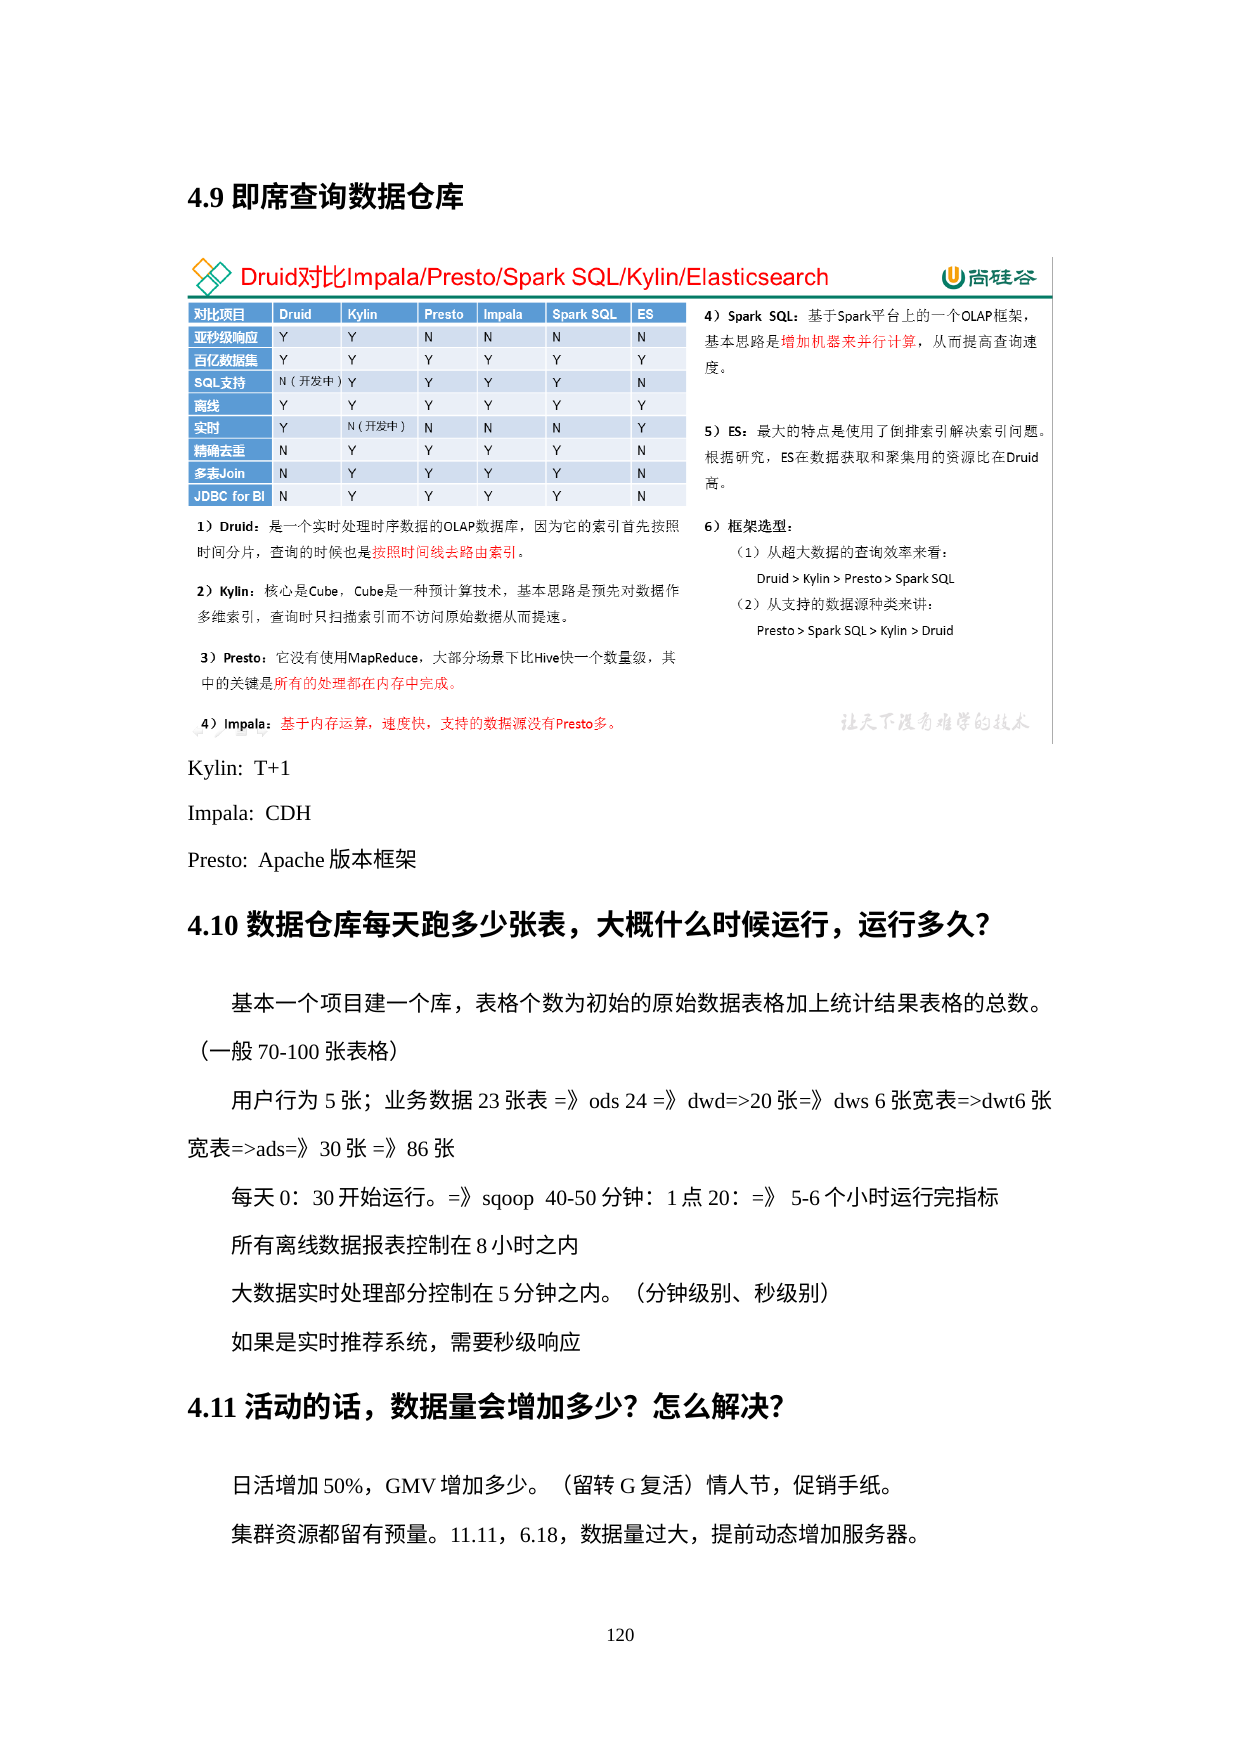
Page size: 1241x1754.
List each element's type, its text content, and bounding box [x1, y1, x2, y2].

text 大数据实时处理部分控制在5分钟之内。（分钟级别、秒级别） [187, 1276, 1053, 1308]
text 所有离线数据报表控制在8小时之内 [187, 1228, 1053, 1260]
subtitle 4.11 活动的话，数据量会增加多少？怎么解决？ [187, 1373, 1053, 1438]
text Presto: Apache版本框架 [187, 841, 1053, 874]
text 每天0：30开始运行。=》sqoop 40-50分钟：1点20：=》 5-6个小时运行完指标 [187, 1179, 1053, 1212]
text Kylin: T+1 [187, 751, 1053, 784]
subtitle 4.9 即席查询数据仓库 [187, 162, 1053, 227]
text 日活增加50%，GMV增加多少。（留转G复活）情人节，促销手纸。 [187, 1468, 1053, 1501]
text 集群资源都留有预量。11.11，6.18，数据量过大，提前动态增加服务器。 [187, 1516, 1053, 1549]
text Impala: CDH [187, 796, 1053, 829]
picture [187, 257, 1053, 744]
text 基本一个项目建一个库，表格个数为初始的原始数据表格加上统计结果表格的总数。（一般70-100张表格） [187, 985, 1053, 1066]
subtitle 4.10 数据仓库每天跑多少张表，大概什么时候运行，运行多久？ [187, 890, 1053, 955]
text 如果是实时推荐系统，需要秒级响应 [187, 1324, 1053, 1357]
text 用户行为5张；业务数据23张表 =》ods 24 =》dwd=>20张=》dws 6张宽表=>dwt6张宽表=>ads=》30张 =》86张 [187, 1082, 1053, 1163]
